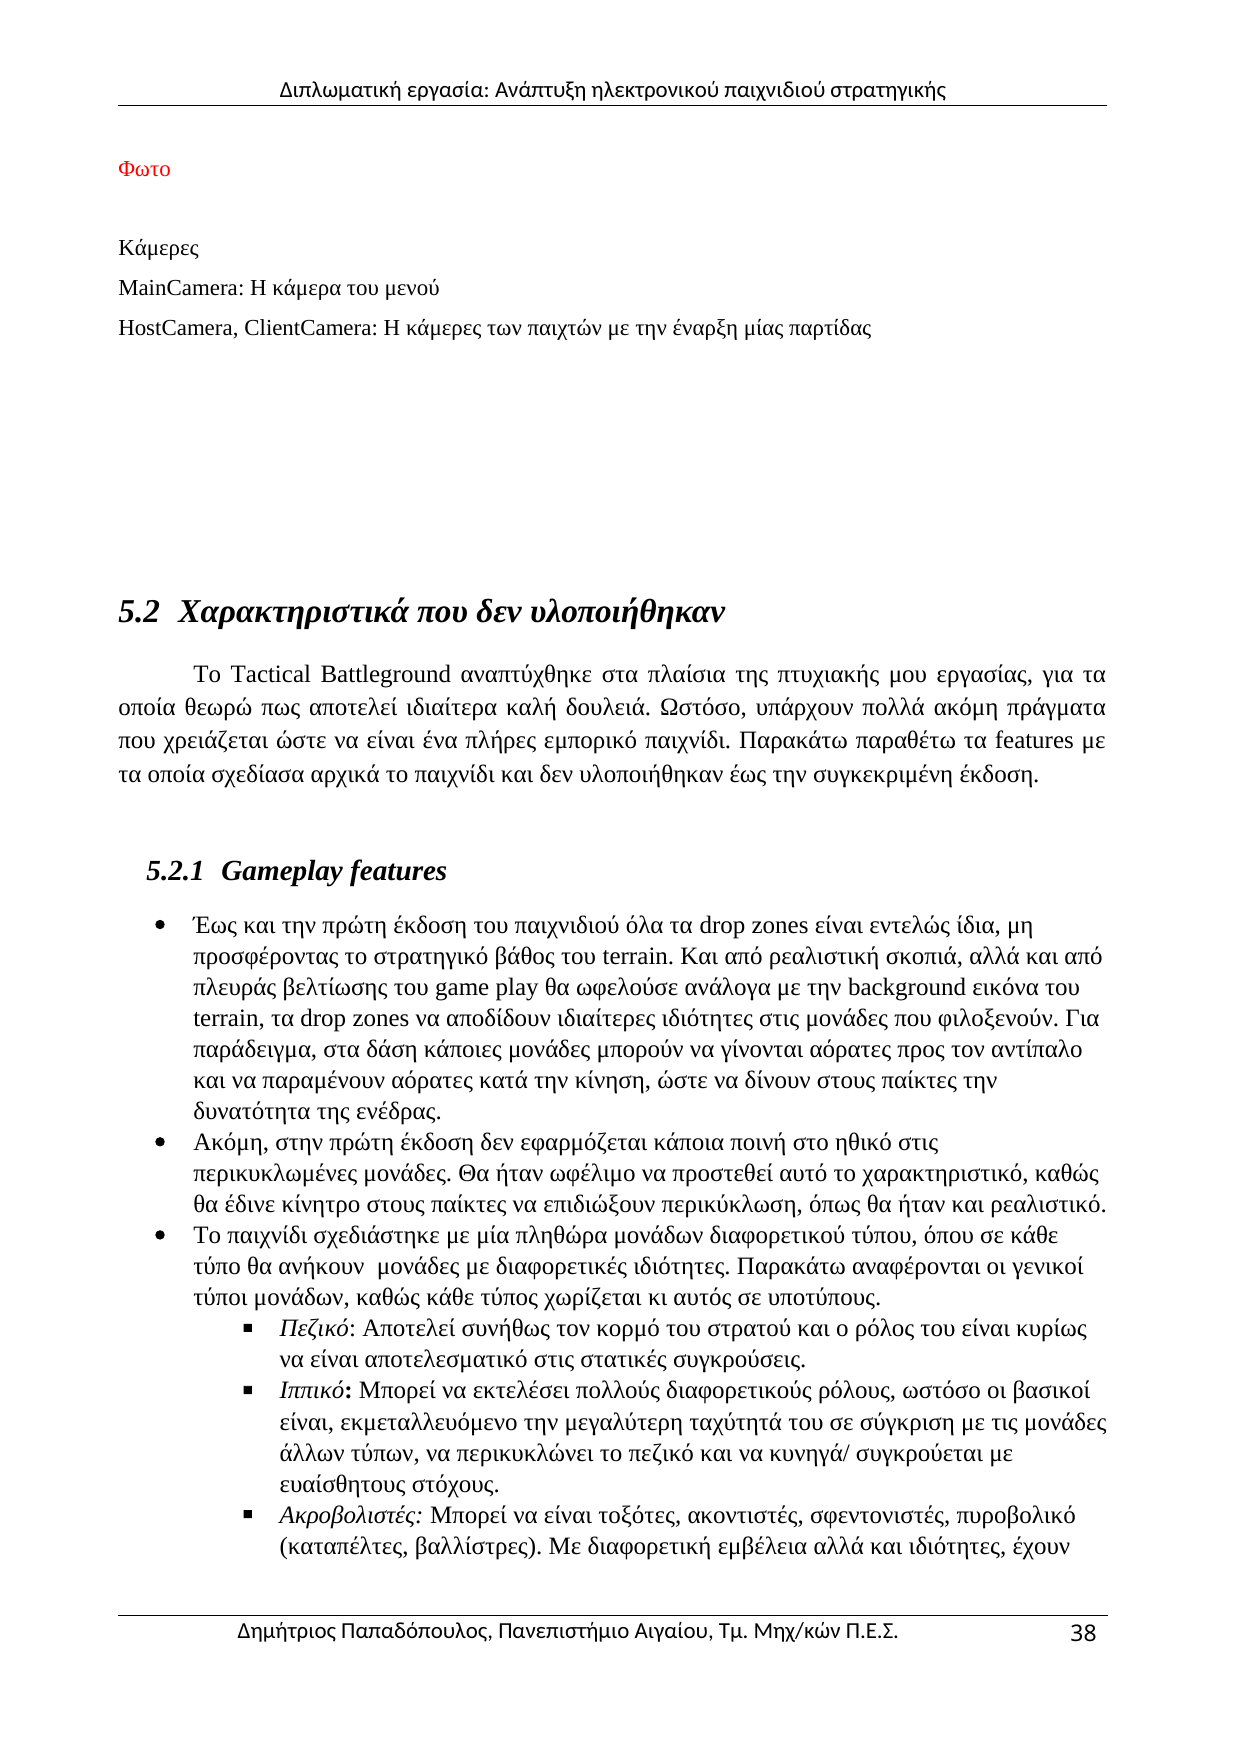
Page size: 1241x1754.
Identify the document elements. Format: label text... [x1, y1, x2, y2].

list Ιππικό: Μπορεί να εκτελέσει πολλούς διαφορετικούς ρόλους, ωστόσο οι βασικοί είναι, εκμεταλλευόμενο την μεγαλύτερη ταχύτητά του σε σύγκριση με τις μονάδες άλλων τύπων, να περικυκλώνει το πεζικό και να κυνηγά/ συγκρούεται με ευαίσθητους στόχους. [242, 1376, 1107, 1497]
text MainCamera: Η κάμερα του μενού [118, 269, 1113, 302]
text Φωτο [118, 150, 1113, 183]
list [242, 1500, 1107, 1559]
text Κάμερες [118, 229, 1113, 262]
text Το Tactical Battleground αναπτύχθηκε στα πλαίσια της πτυχιακής μου εργασίας, για τα οποία θεωρώ πως αποτελεί ιδιαίτερα καλή δουλειά. Ωστόσο, υπάρχουν πολλά ακόμη πράγματα που χρειάζεται ώστε να είναι ένα πλήρες εμπορικό παιχνίδι. Παρακάτω παραθέτω τα features με τα οποία σχεδίασα αρχικά το παιχνίδι και δεν υλοποιήθηκαν έως την συγκεκριμένη έκδοση. [118, 655, 1107, 789]
subtitle Gameplay features [146, 853, 1113, 887]
list Έως και την πρώτη έκδοση του παιχνιδιού όλα τα drop zones είναι εντελώς ίδια, μη προσφέροντας το στρατηγικό βάθος του terrain. Και από ρεαλιστική σκοπιά, αλλά και από πλευράς βελτίωσης του game play θα ωφελούσε ανάλογα με την background εικόνα του terrain, τα drop zones να αποδίδουν ιδιαίτερες ιδιότητες στις μονάδες που φιλοξενούν. Για παράδειγμα, στα δάση κάποιες μονάδες μπορούν να γίνονται αόρατες προς τον αντίπαλο και να παραμένουν αόρατες κατά την κίνηση, ώστε να δίνουν στους παίκτες την δυνατότητα της ενέδρας. [156, 910, 1107, 1125]
list Ακόμη, στην πρώτη έκδοση δεν εφαρμόζεται κάποια ποινή στο ηθικό στις περικυκλωμένες μονάδες. Θα ήταν ωφέλιμο να προστεθεί αυτό το χαρακτηριστικό, καθώς θα έδινε κίνητρο στους παίκτες να επιδιώξουν περικύκλωση, όπως θα ήταν και ρεαλιστικό. [156, 1127, 1107, 1218]
text HostCamera, ClientCamera: Η κάμερες των παιχτών με την έναρξη μίας παρτίδας [118, 308, 1113, 342]
subtitle Χαρακτηριστικά που δεν υλοποιήθηκαν [118, 592, 1113, 630]
list Το παιχνίδι σχεδιάστηκε με μία πληθώρα μονάδων διαφορετικού τύπου, όπου σε κάθε τύπο θα ανήκουν μονάδες με διαφορετικές ιδιότητες. Παρακάτω αναφέρονται οι γενικοί τύποι μονάδων, καθώς κάθε τύπος χωρίζεται κι αυτός σε υποτύπους. [156, 1220, 1107, 1311]
list Πεζικό: Αποτελεί συνήθως τον κορμό του στρατού και ο ρόλος του είναι κυρίως να είναι αποτελεσματικό στις στατικές συγκρούσεις. [242, 1313, 1107, 1373]
